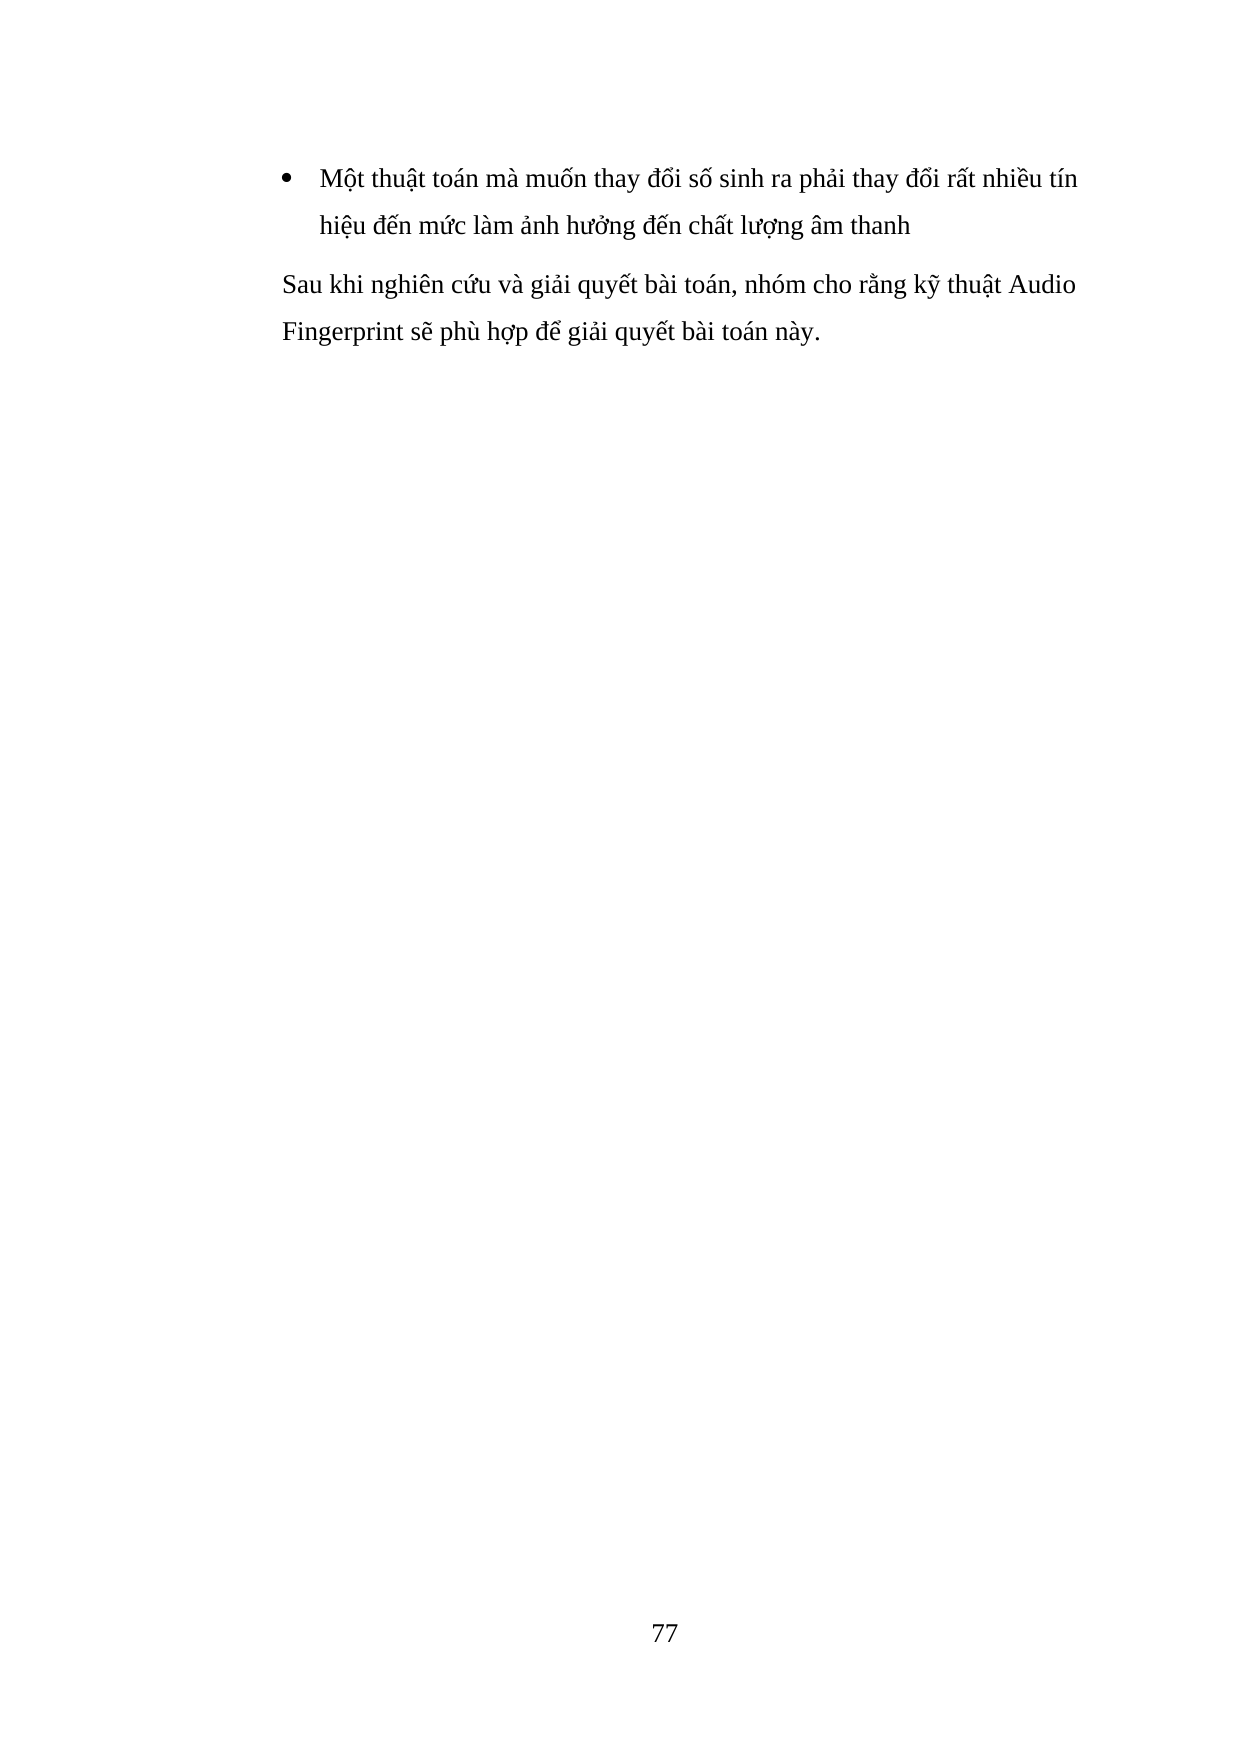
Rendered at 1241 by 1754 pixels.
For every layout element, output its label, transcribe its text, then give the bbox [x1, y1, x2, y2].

list Một thuật toán mà muốn thay đổi số sinh ra phải thay đổi rất nhiều tín hiệu đến mức làm ảnh hưởng đến chất lượng âm thanh [282, 162, 1122, 240]
text Sau khi nghiên cứu và giải quyết bài toán, nhóm cho rằng kỹ thuật Audio Fingerprint sẽ phù hợp để giải quyết bài toán này. [282, 268, 1122, 346]
